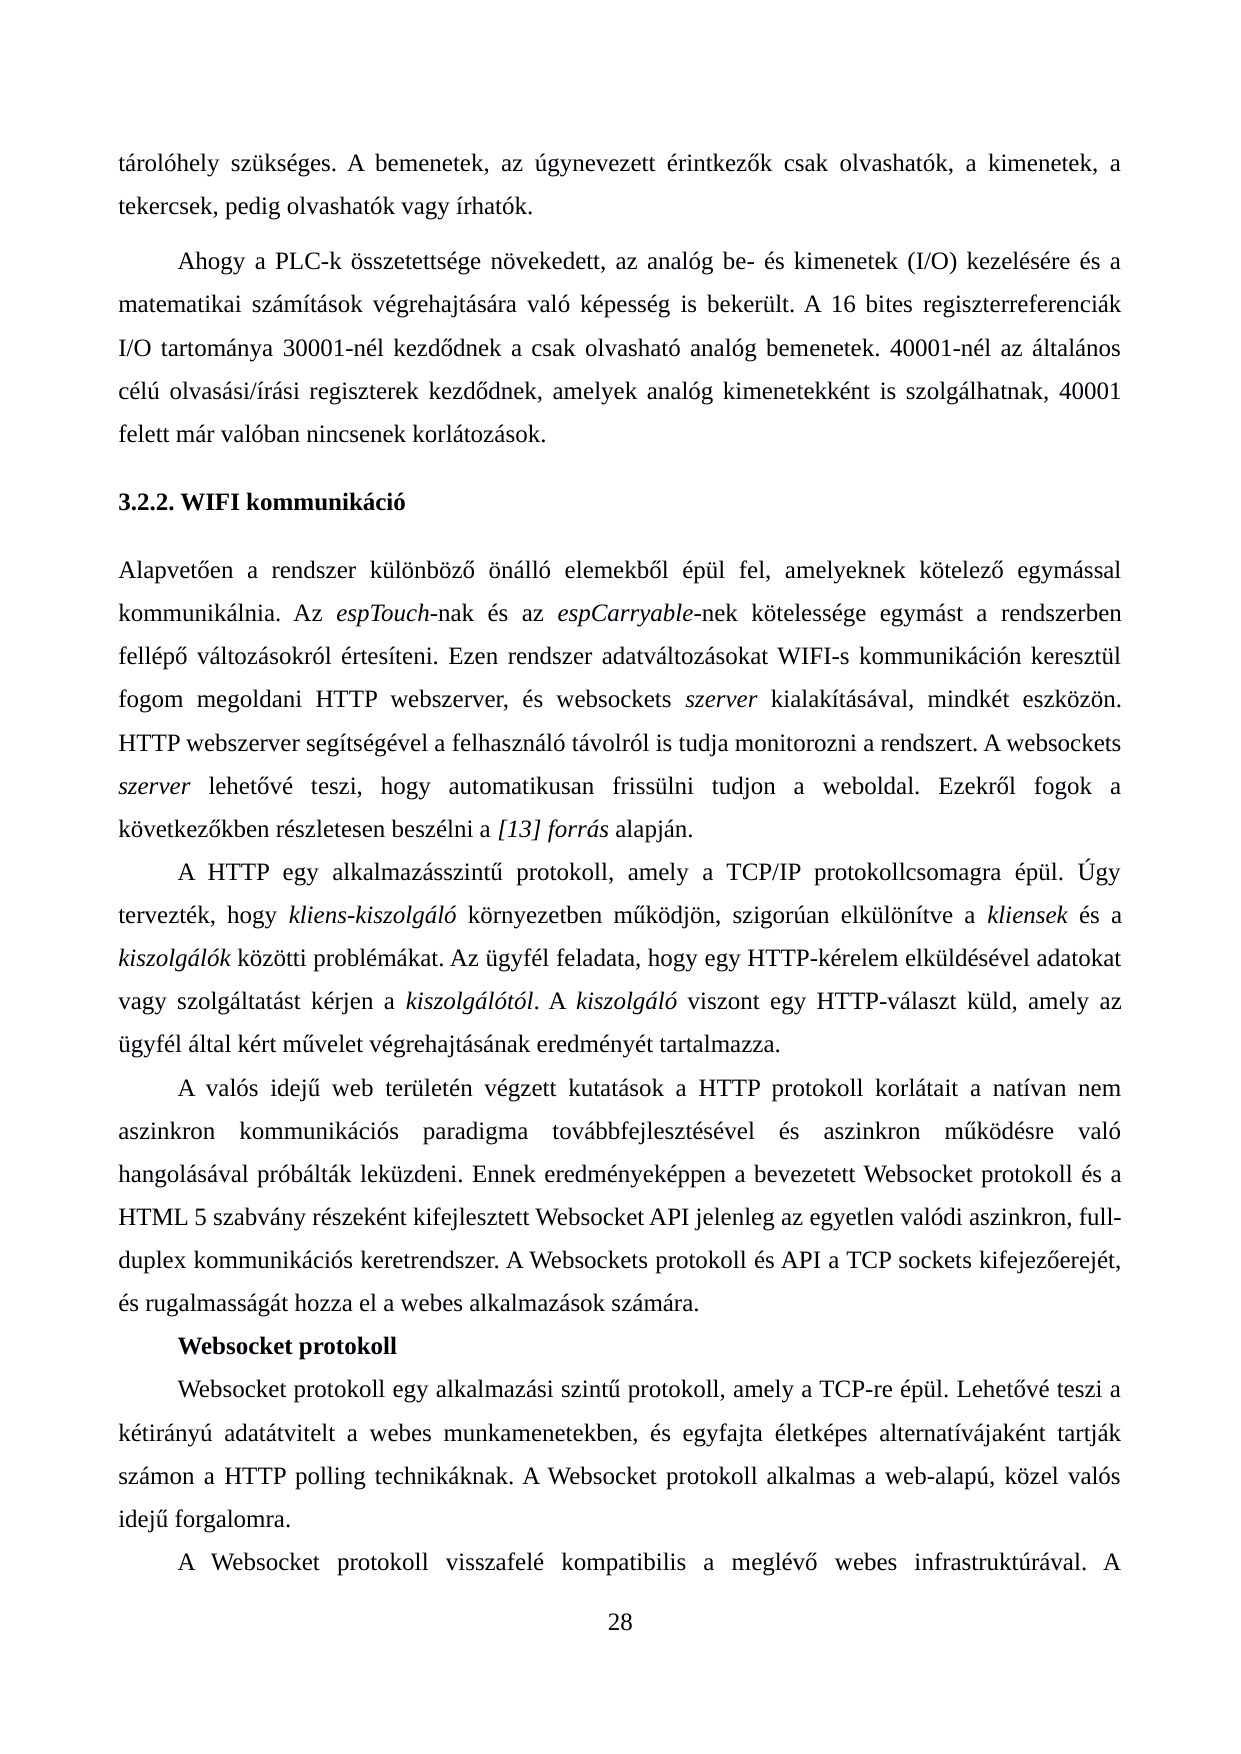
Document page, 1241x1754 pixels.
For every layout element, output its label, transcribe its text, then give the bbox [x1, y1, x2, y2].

text A valós idejű web területén végzett kutatások a HTTP protokoll korlátait a natívan nem aszinkron kommunikációs paradigma továbbfejlesztésével és aszinkron működésre való hangolásával próbálták leküzdeni. Ennek eredményeképpen a bevezetett Websocket protokoll és a HTML 5 szabvány részeként kifejlesztett Websocket API jelenleg az egyetlen valódi aszinkron, full-duplex kommunikációs keretrendszer. A Websockets protokoll és API a TCP sockets kifejezőerejét, és rugalmasságát hozza el a webes alkalmazások számára. [118, 1073, 1122, 1317]
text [118, 148, 1122, 219]
text Ahogy a PLC-k összetettsége növekedett, az analóg be- és kimenetek (I/O) kezelésére és a matematikai számítások végrehajtására való képesség is bekerült. A 16 bites regiszterreferenciák I/O tartománya 30001-nél kezdődnek a csak olvasható analóg bemenetek. 40001-nél az általános célú olvasási/írási regiszterek kezdődnek, amelyek analóg kimenetekként is szolgálhatnak, 40001 felett már valóban nincsenek korlátozások. [118, 246, 1122, 448]
subtitle 3.2.2. WIFI kommunikáció [118, 487, 1122, 516]
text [118, 1547, 1122, 1576]
text Websocket protokoll [118, 1331, 1122, 1360]
text Websocket protokoll egy alkalmazási szintű protokoll, amely a TCP-re épül. Lehetővé teszi a kétirányú adatátvitelt a webes munkamenetekben, és egyfajta életképes alternatívájaként tartják számon a HTTP polling technikáknak. A Websocket protokoll alkalmas a web-alapú, közel valós idejű forgalomra. [118, 1374, 1122, 1533]
text Alapvetően a rendszer különböző önálló elemekből épül fel, amelyeknek kötelező egymással kommunikálnia. Az espTouch-nak és az espCarryable-nek kötelessége egymást a rendszerben fellépő változásokról értesíteni. Ezen rendszer adatváltozásokat WIFI-s kommunikáción keresztül fogom megoldani HTTP webszerver, és websockets szerver kialakításával, mindkét eszközön. HTTP webszerver segítségével a felhasználó távolról is tudja monitorozni a rendszert. A websockets szerver lehetővé teszi, hogy automatikusan frissülni tudjon a weboldal. Ezekről fogok a következőkben részletesen beszélni a [13] forrás alapján. [118, 555, 1122, 843]
text A HTTP egy alkalmazásszintű protokoll, amely a TCP/IP protokollcsomagra épül. Úgy tervezték, hogy kliens-kiszolgáló környezetben működjön, szigorúan elkülönítve a kliensek és a kiszolgálók közötti problémákat. Az ügyfél feladata, hogy egy HTTP-kérelem elküldésével adatokat vagy szolgáltatást kérjen a kiszolgálótól. A kiszolgáló viszont egy HTTP-választ küld, amely az ügyfél által kért művelet végrehajtásának eredményét tartalmazza. [118, 857, 1122, 1058]
